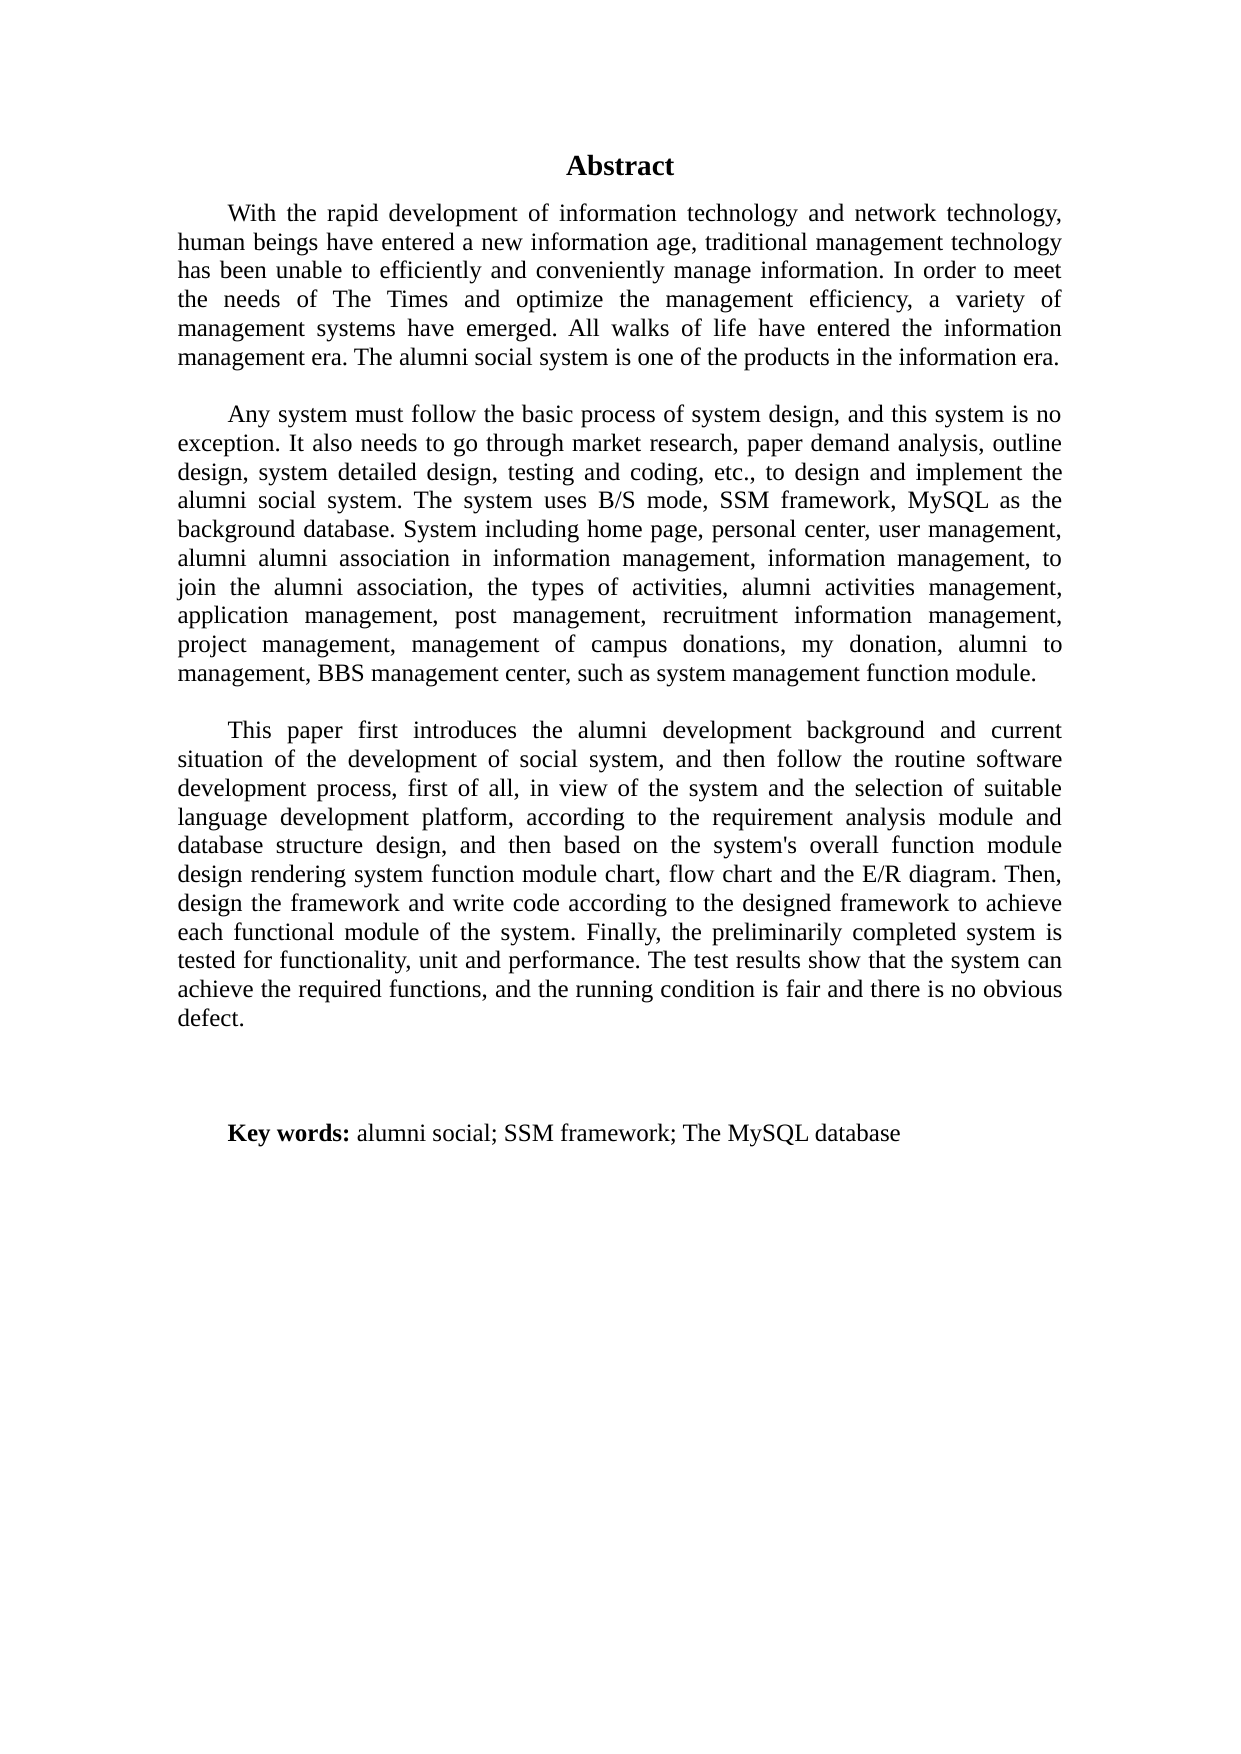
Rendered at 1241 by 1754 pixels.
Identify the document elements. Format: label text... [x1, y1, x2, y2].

text Abstract [177, 148, 1063, 181]
text With the rapid development of information technology and network technology, human beings have entered a new information age, traditional management technology has been unable to efficiently and conveniently manage information. In order to meet the needs of The Times and optimize the management efficiency, a variety of management systems have emerged. All walks of life have entered the information management era. The alumni social system is one of the products in the information era. [177, 198, 1063, 371]
text Any system must follow the basic process of system design, and this system is no exception. It also needs to go through market research, paper demand analysis, outline design, system detailed design, testing and coding, etc., to design and implement the alumni social system. The system uses B/S mode, SSM framework, MySQL as the background database. System including home page, personal center, user management, alumni alumni association in information management, information management, to join the alumni association, the types of activities, alumni activities management, application management, post management, recruitment information management, project management, management of campus donations, my donation, alumni to management, BBS management center, such as system management function module. [177, 399, 1063, 687]
text Key words: alumni social; SSM framework; The MySQL database [177, 1118, 1063, 1147]
text This paper first introduces the alumni development background and current situation of the development of social system, and then follow the routine software development process, first of all, in view of the system and the selection of suitable language development platform, according to the requirement analysis module and database structure design, and then based on the system's overall function module design rendering system function module chart, flow chart and the E/R diagram. Then, design the framework and write code according to the designed framework to achieve each functional module of the system. Finally, the preliminarily completed system is tested for functionality, unit and performance. The test results show that the system can achieve the required functions, and the running condition is fair and there is no obvious defect. [177, 716, 1063, 1032]
